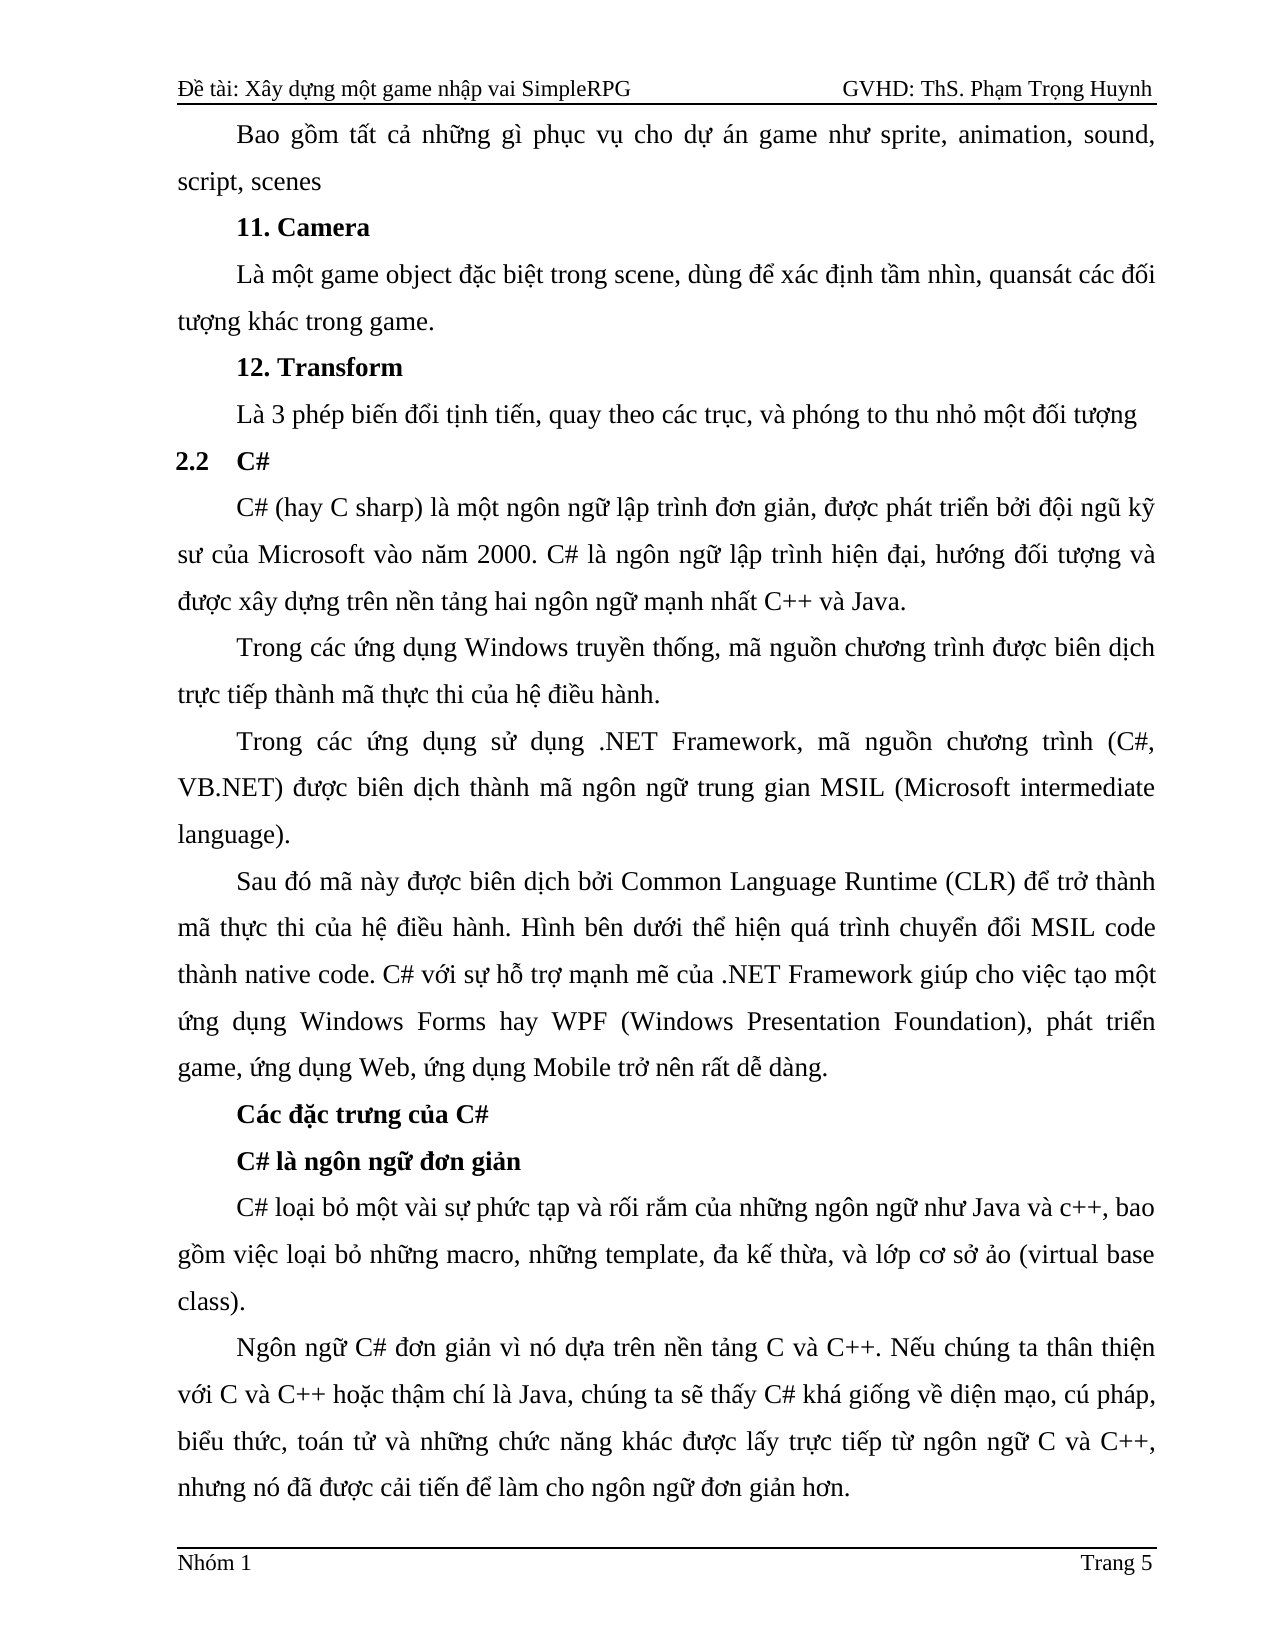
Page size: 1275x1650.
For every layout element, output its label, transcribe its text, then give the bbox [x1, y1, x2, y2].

text C# (hay C sharp) là một ngôn ngữ lập trình đơn giản, được phát triển bởi đội ngũ kỹ sư của Microsoft vào năm 2000. C# là ngôn ngữ lập trình hiện đại, hướng đối tượng và được xây dựng trên nền tảng hai ngôn ngữ mạnh nhất C++ và Java. [177, 491, 1157, 616]
list C# [192, 445, 1157, 476]
text Trong các ứng dụng Windows truyền thống, mã nguồn chương trình được biên dịch trực tiếp thành mã thực thi của hệ điều hành. [177, 631, 1157, 709]
text C# là ngôn ngữ đơn giản [177, 1145, 1157, 1176]
text Các đặc trưng của C# [177, 1098, 1157, 1129]
text Trong các ứng dụng sử dụng .NET Framework, mã nguồn chương trình (C#, VB.NET) được biên dịch thành mã ngôn ngữ trung gian MSIL (Microsoft intermediate language). [177, 725, 1157, 849]
text Sau đó mã này được biên dịch bởi Common Language Runtime (CLR) để trở thành mã thực thi của hệ điều hành. Hình bên dưới thể hiện quá trình chuyển đổi MSIL code thành native code. C# với sự hỗ trợ mạnh mẽ của .NET Framework giúp cho việc tạo một ứng dụng Windows Forms hay WPF (Windows Presentation Foundation), phát triển game, ứng dụng Web, ứng dụng Mobile trở nên rất dễ dàng. [177, 865, 1157, 1083]
text 11. Camera [177, 211, 1157, 243]
text Là một game object đặc biệt trong scene, dùng để xác định tầm nhìn, quansát các đối tượng khác trong game. [177, 258, 1157, 336]
text 12. Transform [177, 351, 1157, 383]
text C# loại bỏ một vài sự phức tạp và rối rắm của những ngôn ngữ như Java và c++, bao gồm việc loại bỏ những macro, những template, đa kế thừa, và lớp cơ sở ảo (virtual base class). [177, 1191, 1157, 1316]
text Ngôn ngữ C# đơn giản vì nó dựa trên nền tảng C và C++. Nếu chúng ta thân thiện với C và C++ hoặc thậm chí là Java, chúng ta sẽ thấy C# khá giống về diện mạo, cú pháp, biểu thức, toán tử và những chức năng khác được lấy trực tiếp từ ngôn ngữ C và C++, nhưng nó đã được cải tiến để làm cho ngôn ngữ đơn giản hơn. [177, 1331, 1157, 1503]
text Là 3 phép biến đổi tịnh tiến, quay theo các trục, và phóng to thu nhỏ một đối tượng [177, 398, 1157, 429]
text Bao gồm tất cả những gì phục vụ cho dự án game như sprite, animation, sound, script, scenes [177, 118, 1157, 196]
